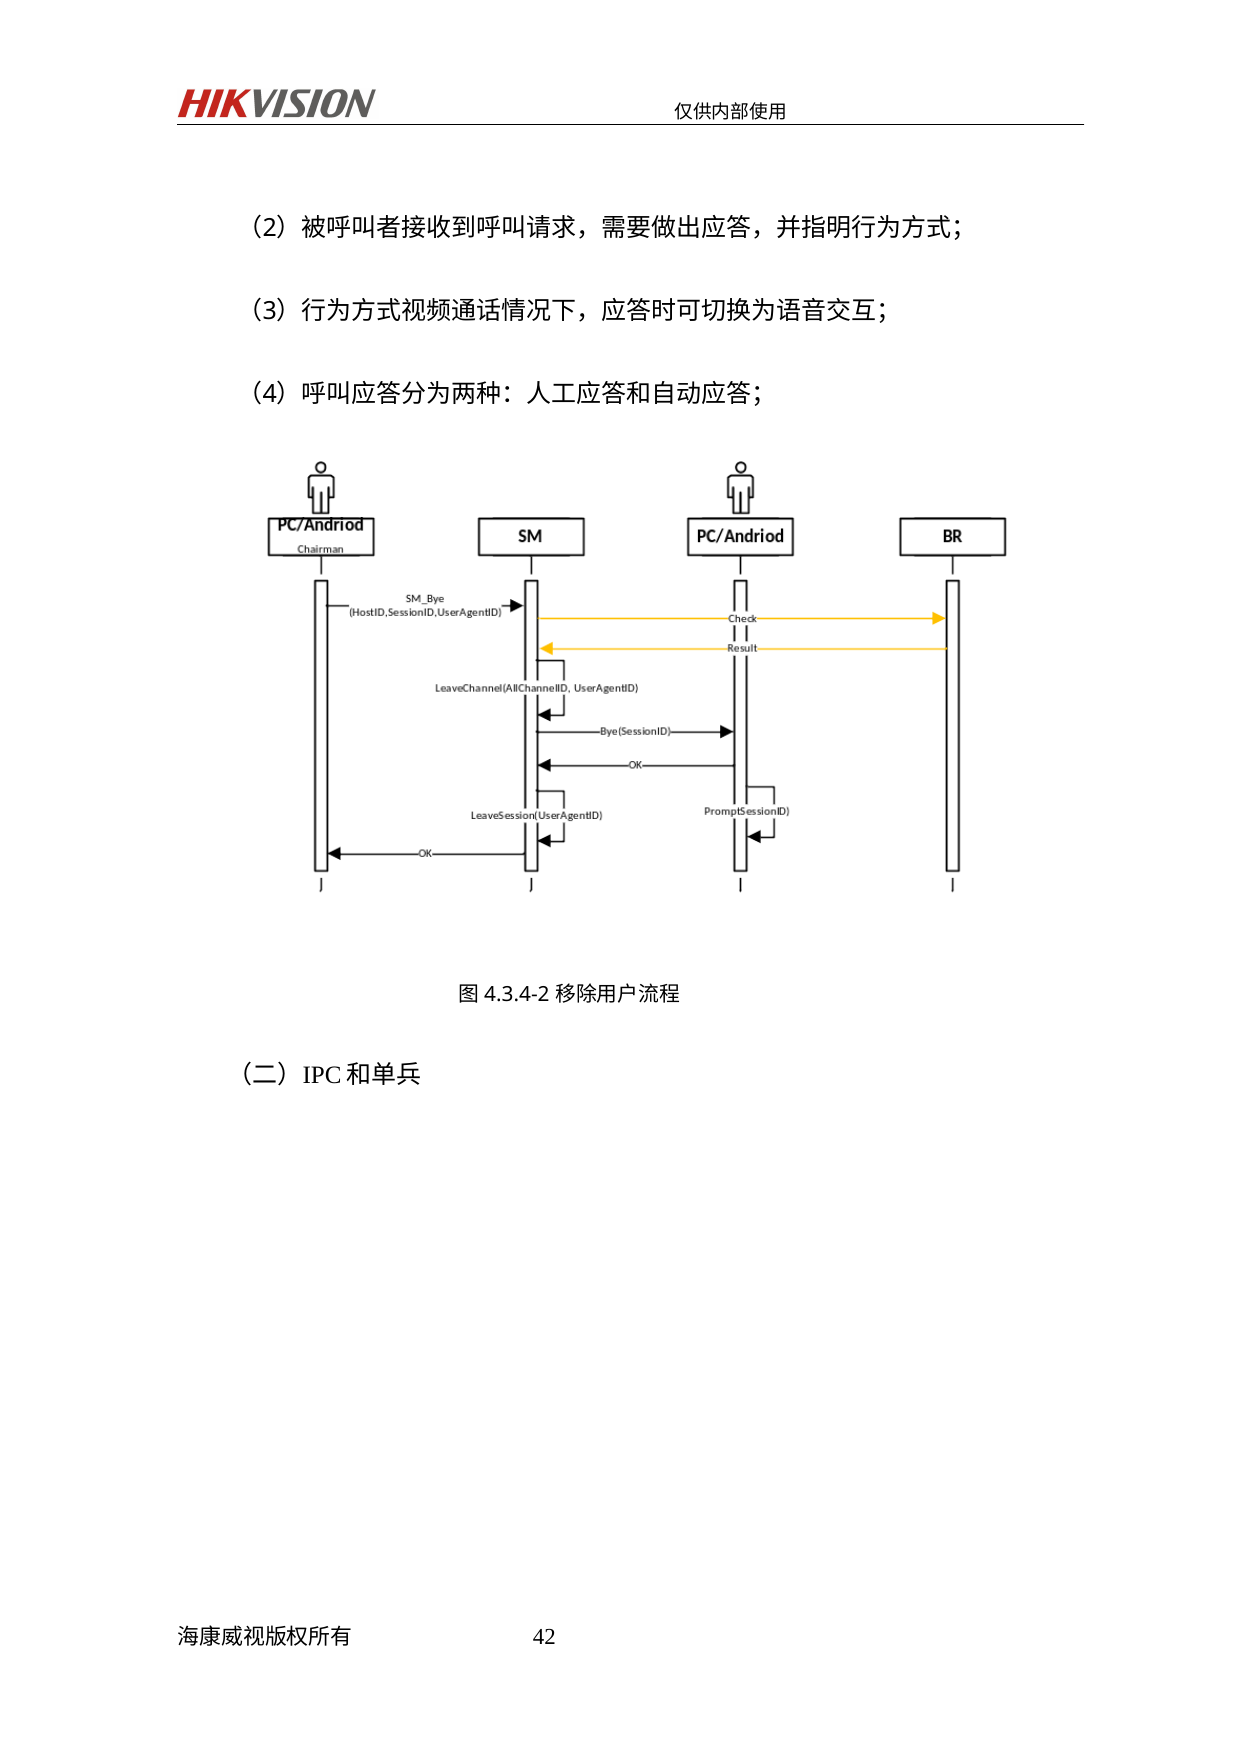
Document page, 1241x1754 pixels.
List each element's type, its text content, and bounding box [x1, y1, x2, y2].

text （2）被呼叫者接收到呼叫请求，需要做出应答，并指明行为方式； [177, 193, 1122, 258]
text （4）呼叫应答分为两种：人工应答和自动应答； [177, 359, 1122, 424]
text 图 4.3.4-2 移除用户流程 [177, 977, 1122, 1009]
text （3）行为方式视频通话情况下，应答时可切换为语音交互； [177, 276, 1122, 341]
text （二）IPC和单兵 [177, 1041, 1122, 1106]
picture [177, 88, 379, 119]
